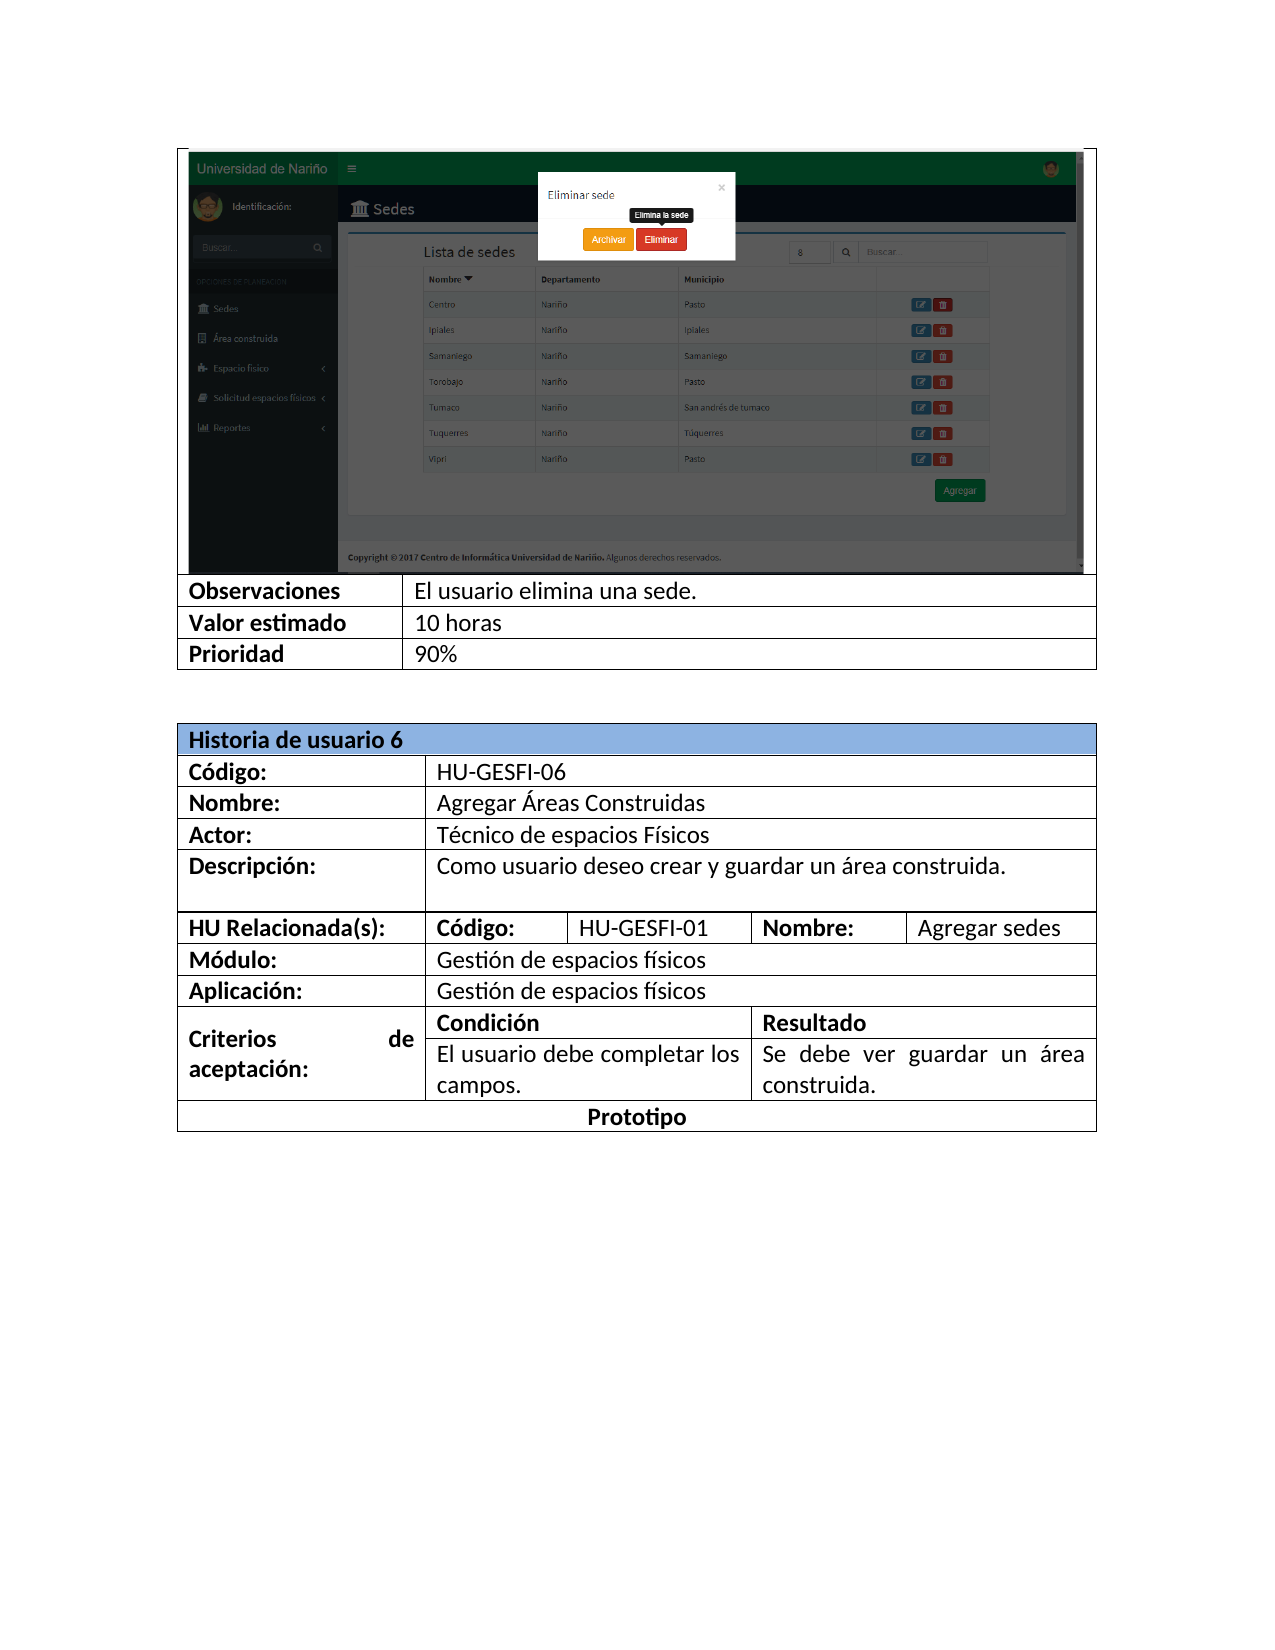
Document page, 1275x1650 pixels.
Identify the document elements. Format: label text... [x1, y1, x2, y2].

table_cell Observaciones [178, 575, 402, 606]
table_cell Nombre: [178, 787, 425, 818]
table_cell Criterios de aceptación: [178, 1007, 425, 1100]
table_cell Prototipo [178, 1101, 1096, 1131]
table_cell Condición [426, 1007, 751, 1038]
table_cell [178, 149, 188, 574]
table_cell Agregar Áreas Construidas [426, 787, 1096, 818]
table_cell Valor estimado [178, 607, 402, 637]
table_cell El usuario debe completar los campos. [426, 1039, 751, 1100]
table_cell [1084, 149, 1096, 574]
table_cell Como usuario deseo crear y guardar un área construida. [426, 850, 1096, 911]
table_cell Módulo: [178, 944, 425, 974]
table_cell Aplicación: [178, 976, 425, 1006]
table_cell Gestión de espacios físicos [426, 976, 1096, 1006]
table_header Historia de usuario 6 [178, 724, 1096, 754]
table_cell Agregar sedes [907, 913, 1096, 943]
table_cell Técnico de espacios Físicos [426, 819, 1096, 849]
table_cell HU Relacionada(s): [178, 913, 425, 943]
table_cell Gestión de espacios físicos [426, 944, 1096, 974]
table_cell Resultado [752, 1007, 1096, 1038]
table_cell Descripción: [178, 850, 425, 911]
table_cell Código: [426, 913, 567, 943]
table_cell Nombre: [752, 913, 906, 943]
table_cell 90% [403, 639, 1096, 669]
table_cell El usuario elimina una sede. [403, 575, 1096, 606]
table_cell Código: [178, 756, 425, 786]
table_cell HU-GESFI-01 [568, 913, 751, 943]
table_cell Prioridad [178, 639, 402, 669]
table_cell 10 horas [403, 607, 1096, 637]
picture [188, 148, 1084, 574]
table_cell HU-GESFI-06 [426, 756, 1096, 786]
table_cell Actor: [178, 819, 425, 849]
table_cell Se debe ver guardar un área construida. [752, 1039, 1096, 1100]
